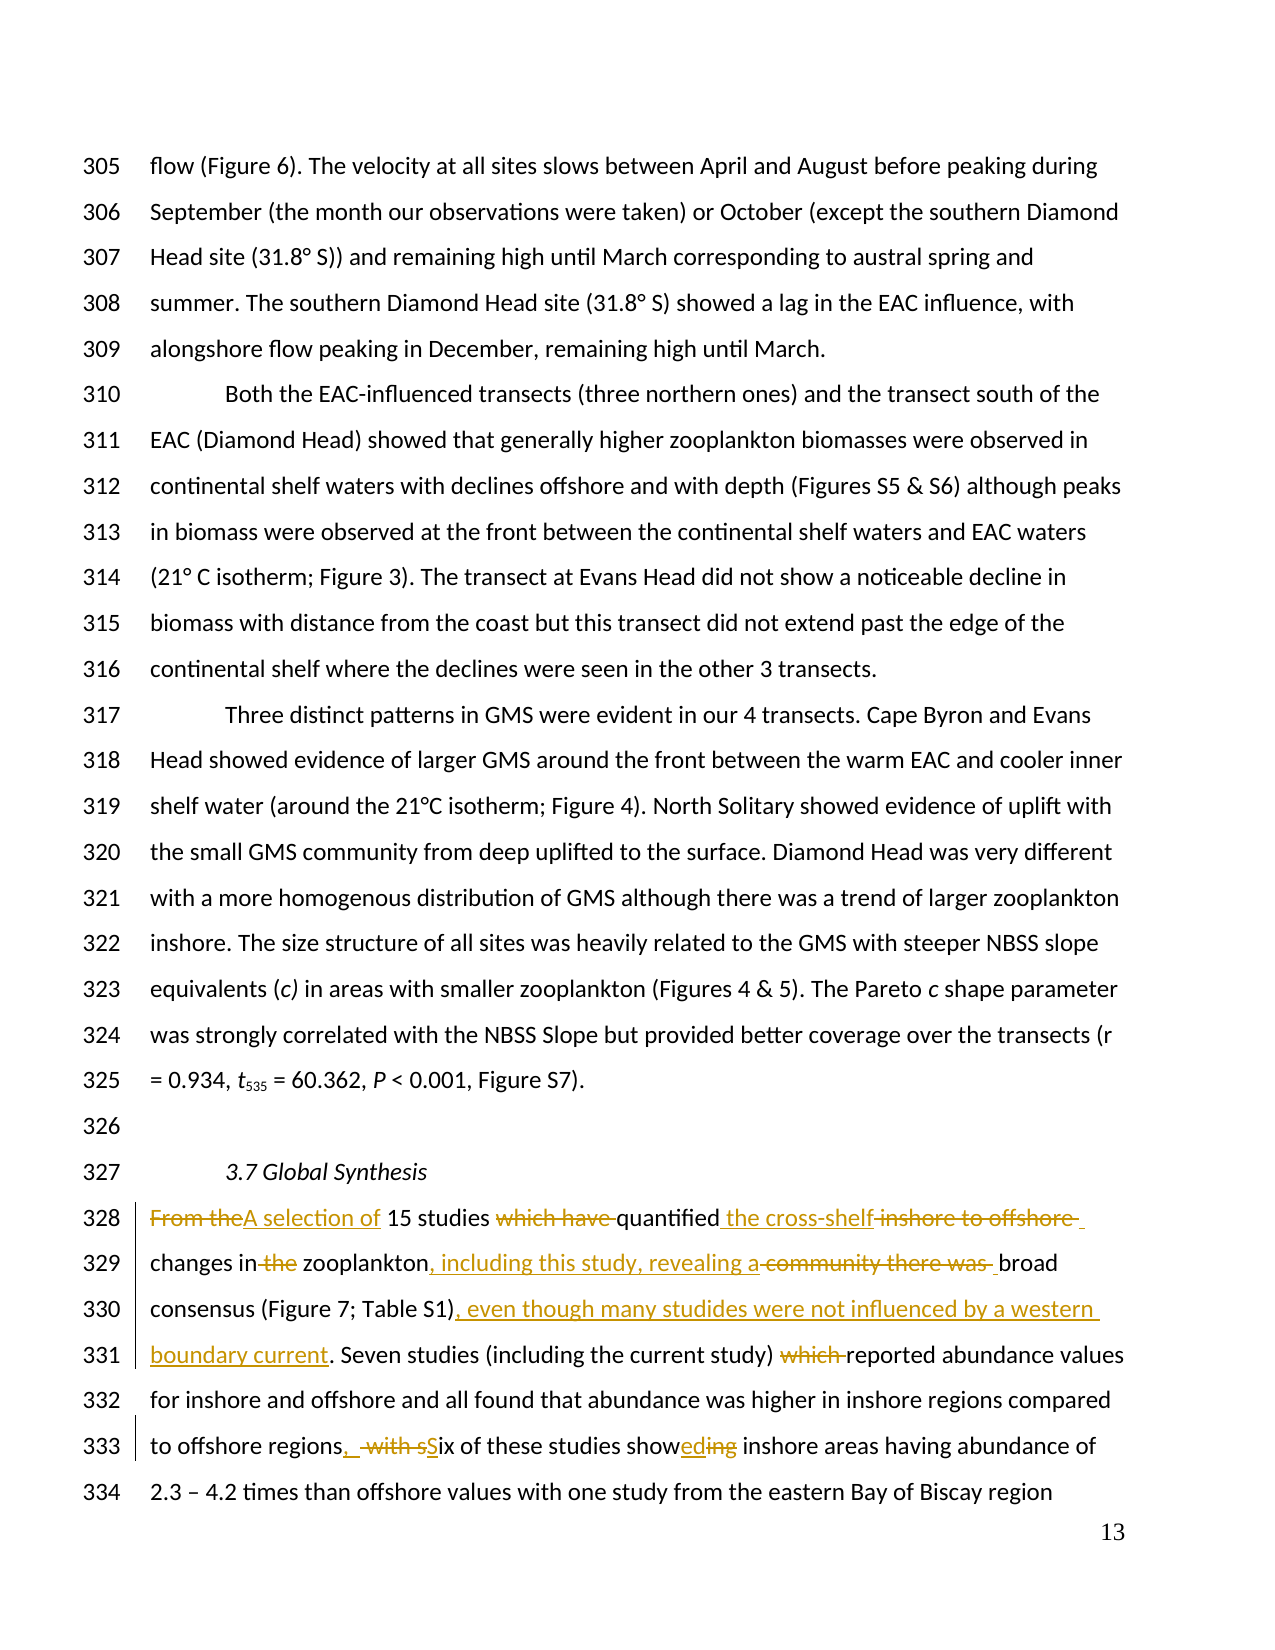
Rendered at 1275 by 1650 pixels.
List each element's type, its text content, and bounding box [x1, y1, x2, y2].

text Both the EAC-influenced transects (three northern ones) and the transect south of the EAC (Diamond Head) showed that generally higher zooplankton biomasses were observed in continental shelf waters with declines offshore and with depth (Figures S5 & S6) although peaks in biomass were observed at the front between the continental shelf waters and EAC waters (21° C isotherm; Figure 3). The transect at Evans Head did not show a noticeable decline in biomass with distance from the coast but this transect did not extend past the edge of the continental shelf where the declines were seen in the other 3 transects. [150, 379, 1125, 683]
text 3.7 Global Synthesis [150, 1156, 1125, 1187]
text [150, 150, 1125, 363]
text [150, 1202, 1125, 1507]
text Three distinct patterns in GMS were evident in our 4 transects. Cape Byron and Evans Head showed evidence of larger GMS around the front between the warm EAC and cooler inner shelf water (around the 21°C isotherm; Figure 4). North Solitary showed evidence of uplift with the small GMS community from deep uplifted to the surface. Diamond Head was very different with a more homogenous distribution of GMS although there was a trend of larger zooplankton inshore. The size structure of all sites was heavily related to the GMS with steeper NBSS slope equivalents (c) in areas with smaller zooplankton (Figures 4 & 5). The Pareto c shape parameter was strongly correlated with the NBSS Slope but provided better coverage over the transects (r = 0.934, t535 = 60.362, P < 0.001, Figure S7). [150, 699, 1125, 1095]
